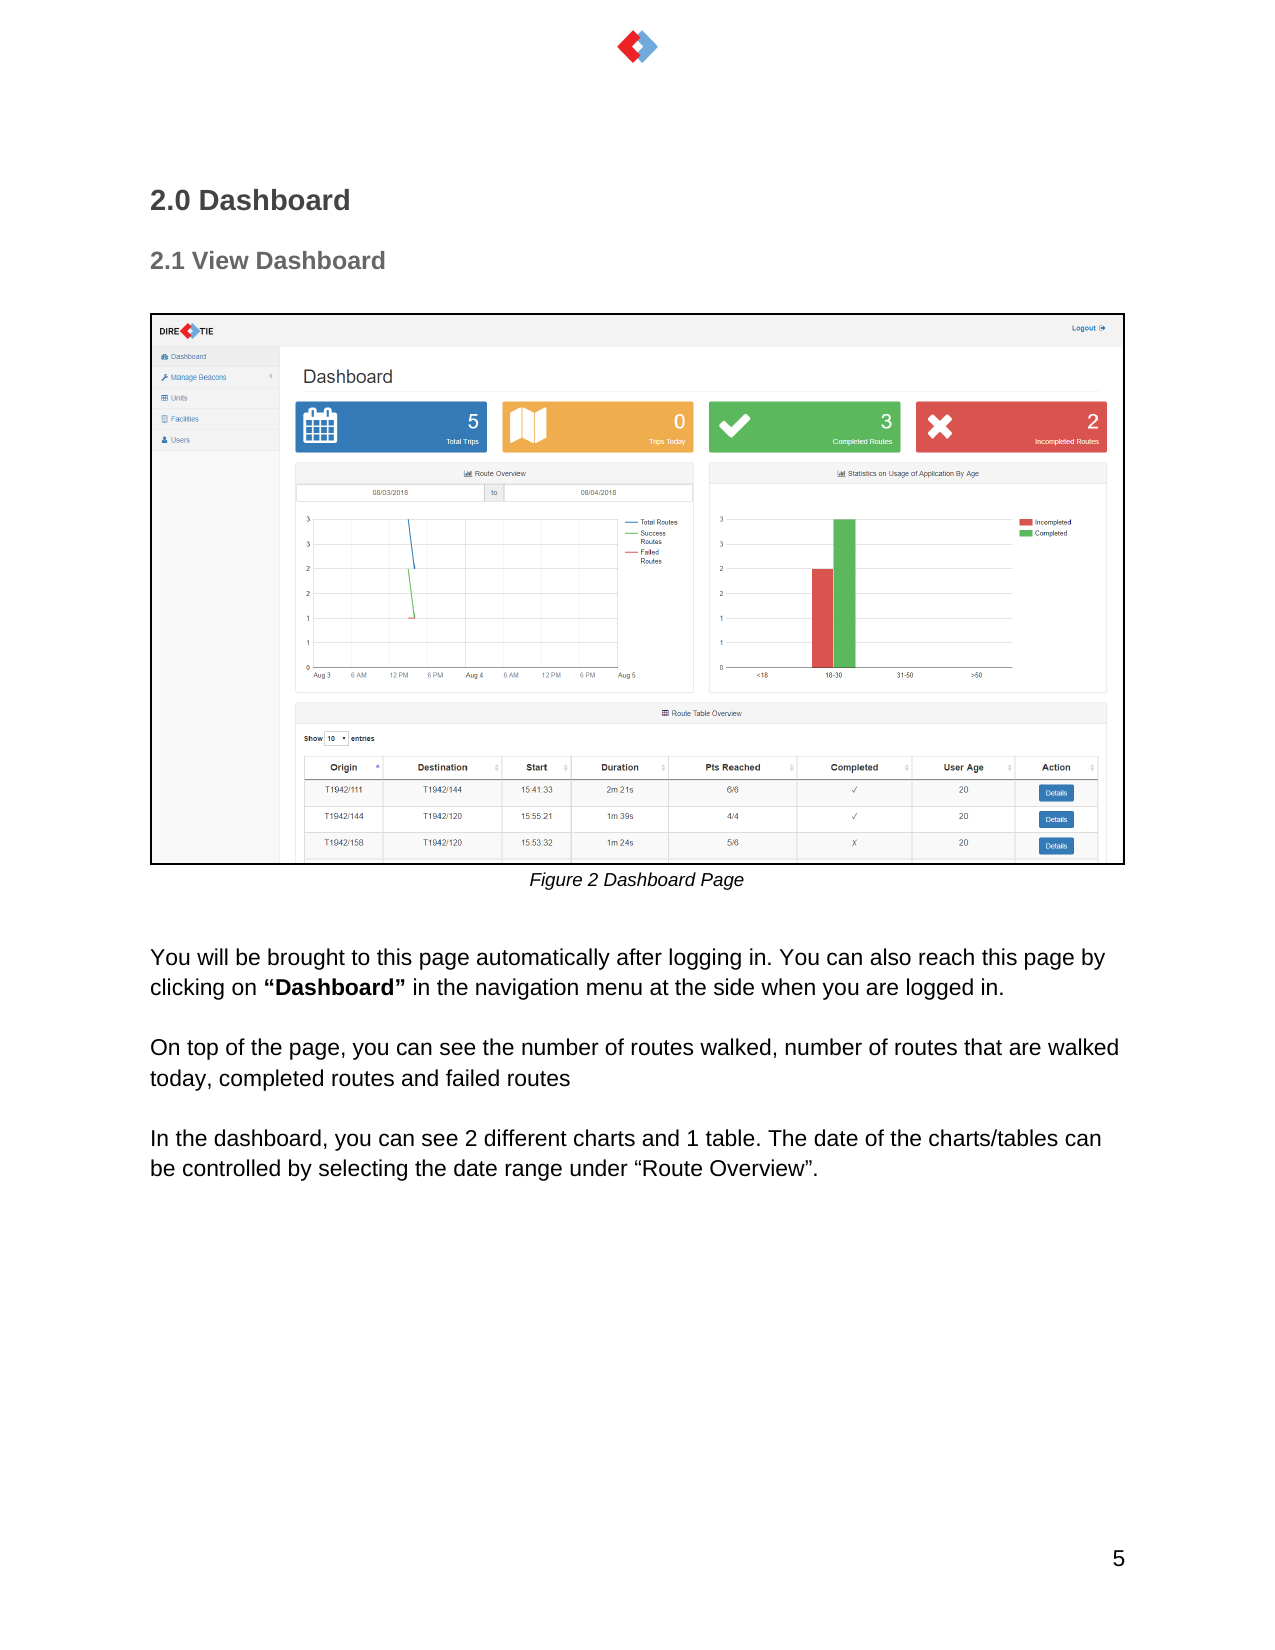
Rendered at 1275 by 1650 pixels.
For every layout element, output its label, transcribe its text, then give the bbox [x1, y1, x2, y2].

text In the dashboard, you can see 2 different charts and 1 table. The date of the charts/tables can be controlled by selecting the date range under “Route Overview”. [150, 1125, 1125, 1181]
picture [152, 315, 1123, 863]
subtitle 2.0 Dashboard [150, 183, 1125, 217]
text Figure 2 Dashboard Page [150, 869, 1125, 891]
picture [617, 30, 658, 63]
text You will be brought to this page automatically after logging in. You can also reach this page by clicking on “Dashboard” in the navigation menu at the side when you are logged in. [150, 944, 1125, 1000]
text On top of the page, you can see the number of routes walked, number of routes that are walked today, completed routes and failed routes [150, 1034, 1125, 1091]
subtitle 2.1 View Dashboard [150, 246, 1125, 275]
